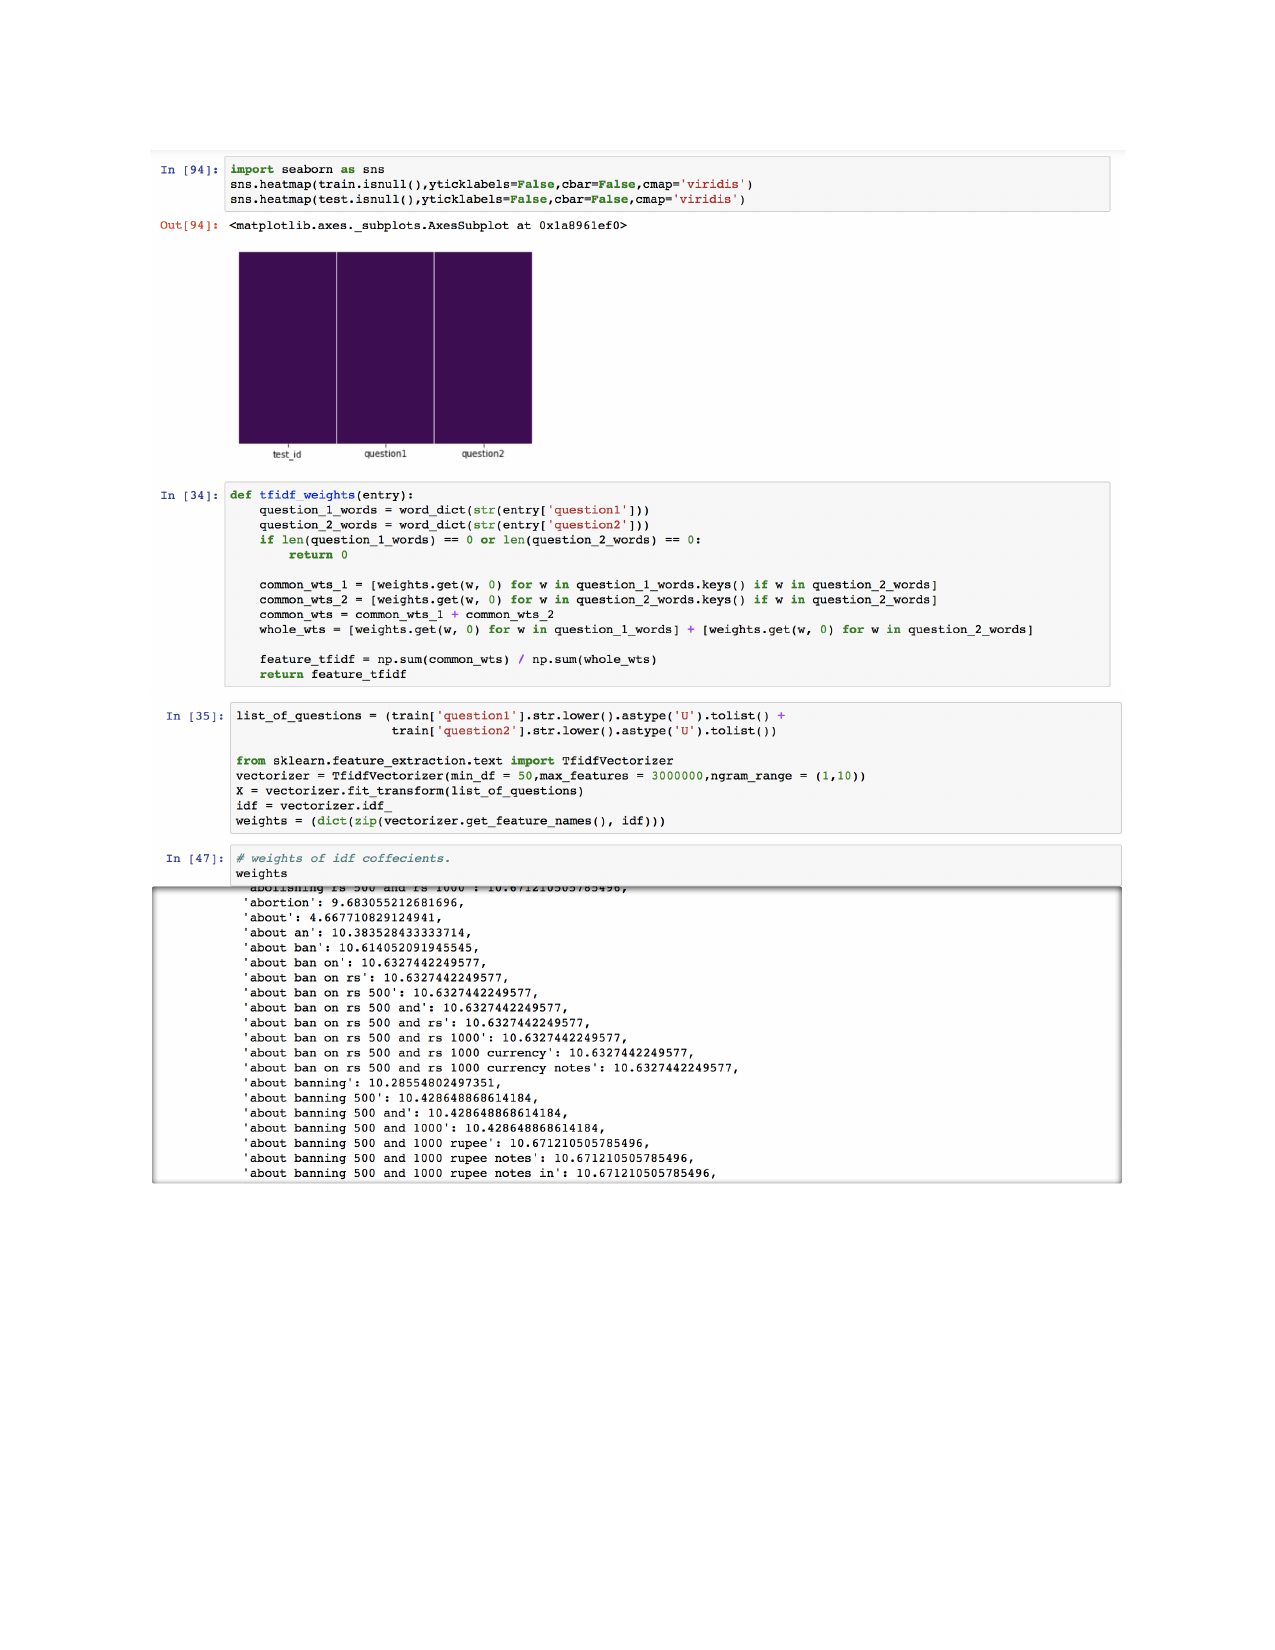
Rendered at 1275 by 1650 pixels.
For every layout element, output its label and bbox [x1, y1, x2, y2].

picture [150, 150, 1125, 1189]
